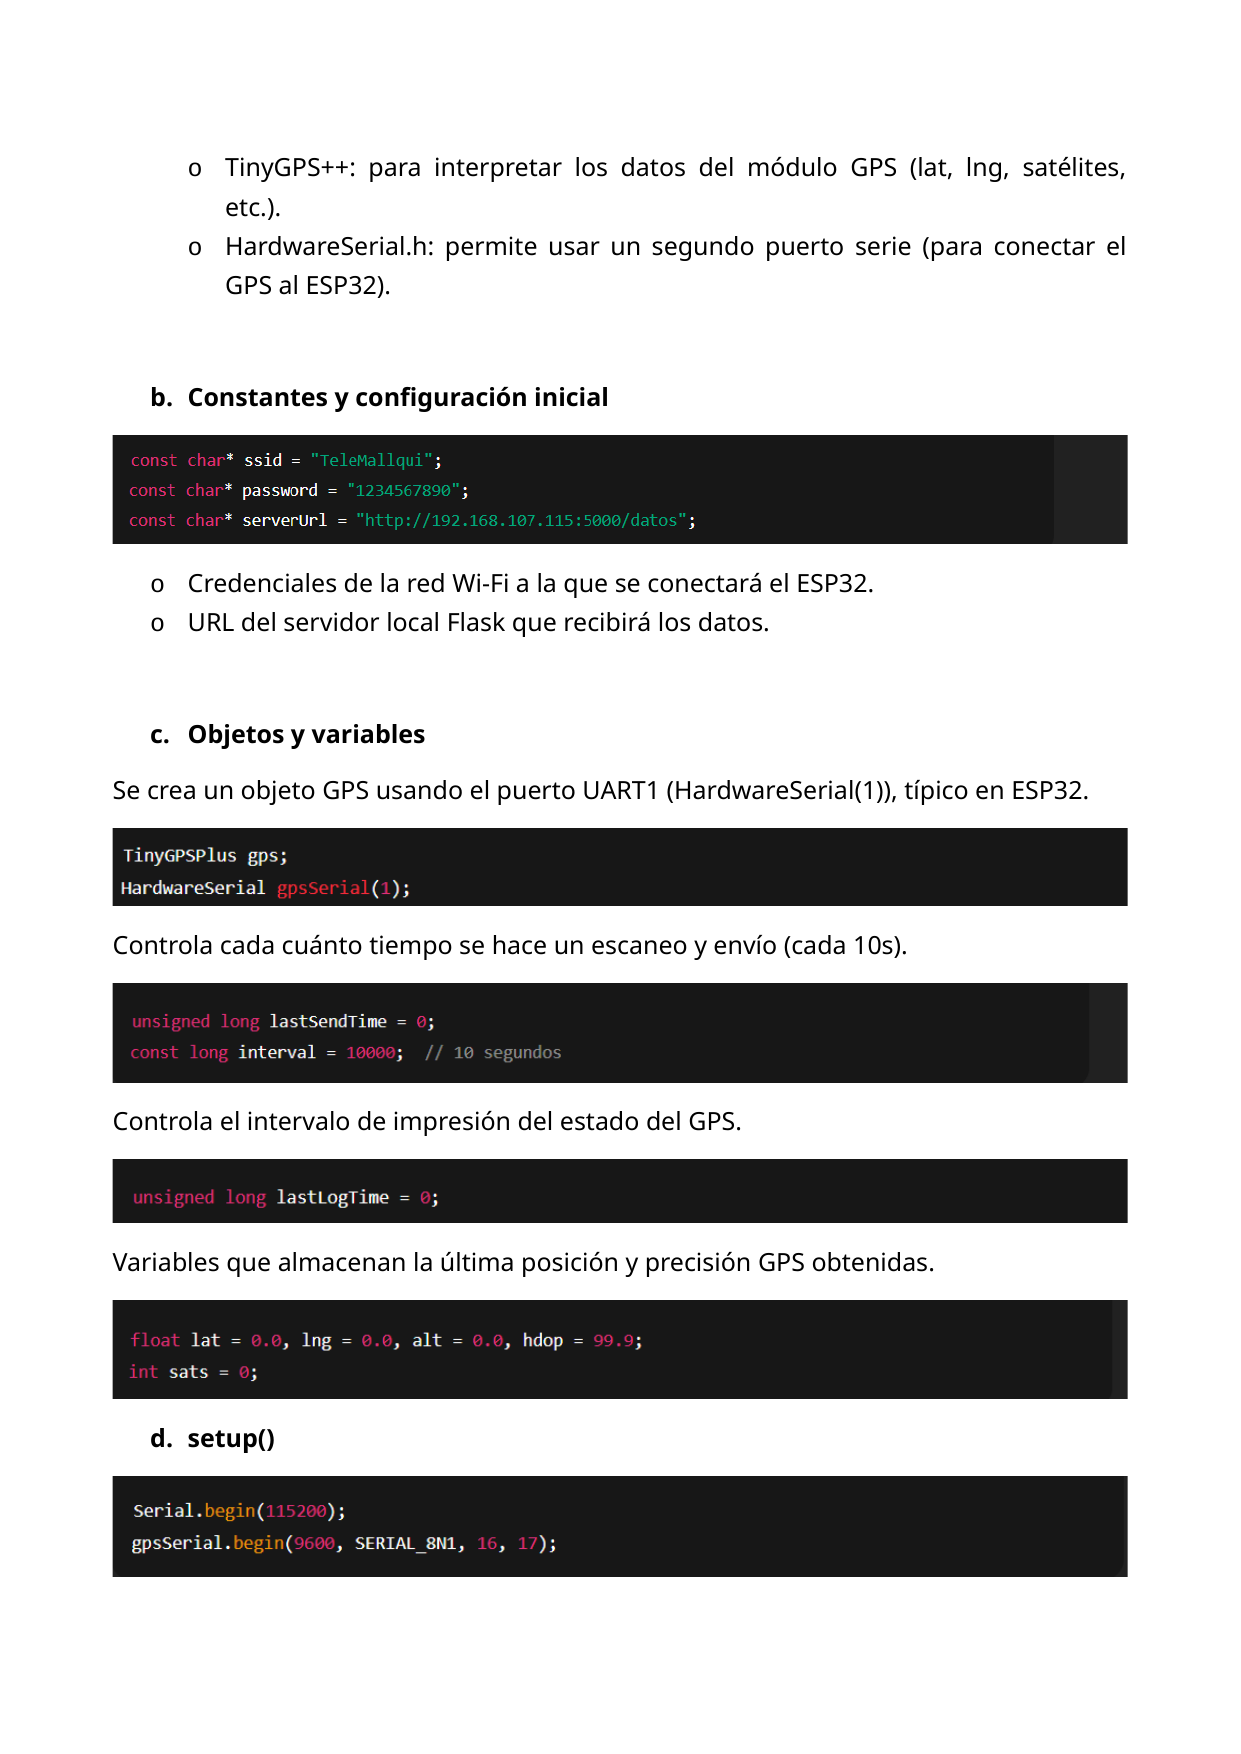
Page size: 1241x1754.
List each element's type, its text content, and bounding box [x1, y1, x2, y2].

list HardwareSerial.h: permite usar un segundo puerto serie (para conectar el GPS al ESP32). [187, 228, 1128, 302]
list Objetos y variables [150, 717, 1128, 751]
picture [112, 435, 1128, 544]
picture [112, 1300, 1128, 1399]
text Se crea un objeto GPS usando el puerto UART1 (HardwareSerial(1)), típico en ESP32. [112, 772, 1128, 806]
list Constantes y configuración inicial [150, 379, 1128, 414]
list URL del servidor local Flask que recibirá los datos. [150, 605, 1128, 639]
text Controla cada cuánto tiempo se hace un escaneo y envío (cada 10s). [112, 927, 1128, 962]
text Variables que almacenan la última posición y precisión GPS obtenidas. [112, 1244, 1128, 1278]
picture [112, 828, 1128, 906]
picture [112, 1159, 1128, 1223]
picture [112, 983, 1128, 1083]
picture [112, 1476, 1128, 1577]
text Controla el intervalo de impresión del estado del GPS. [112, 1104, 1128, 1138]
list Credenciales de la red Wi-Fi a la que se conectará el ESP32. [150, 565, 1128, 599]
list setup() [150, 1420, 1128, 1454]
list TinyGPS++: para interpretar los datos del módulo GPS (lat, lng, satélites, etc.). [187, 150, 1128, 223]
